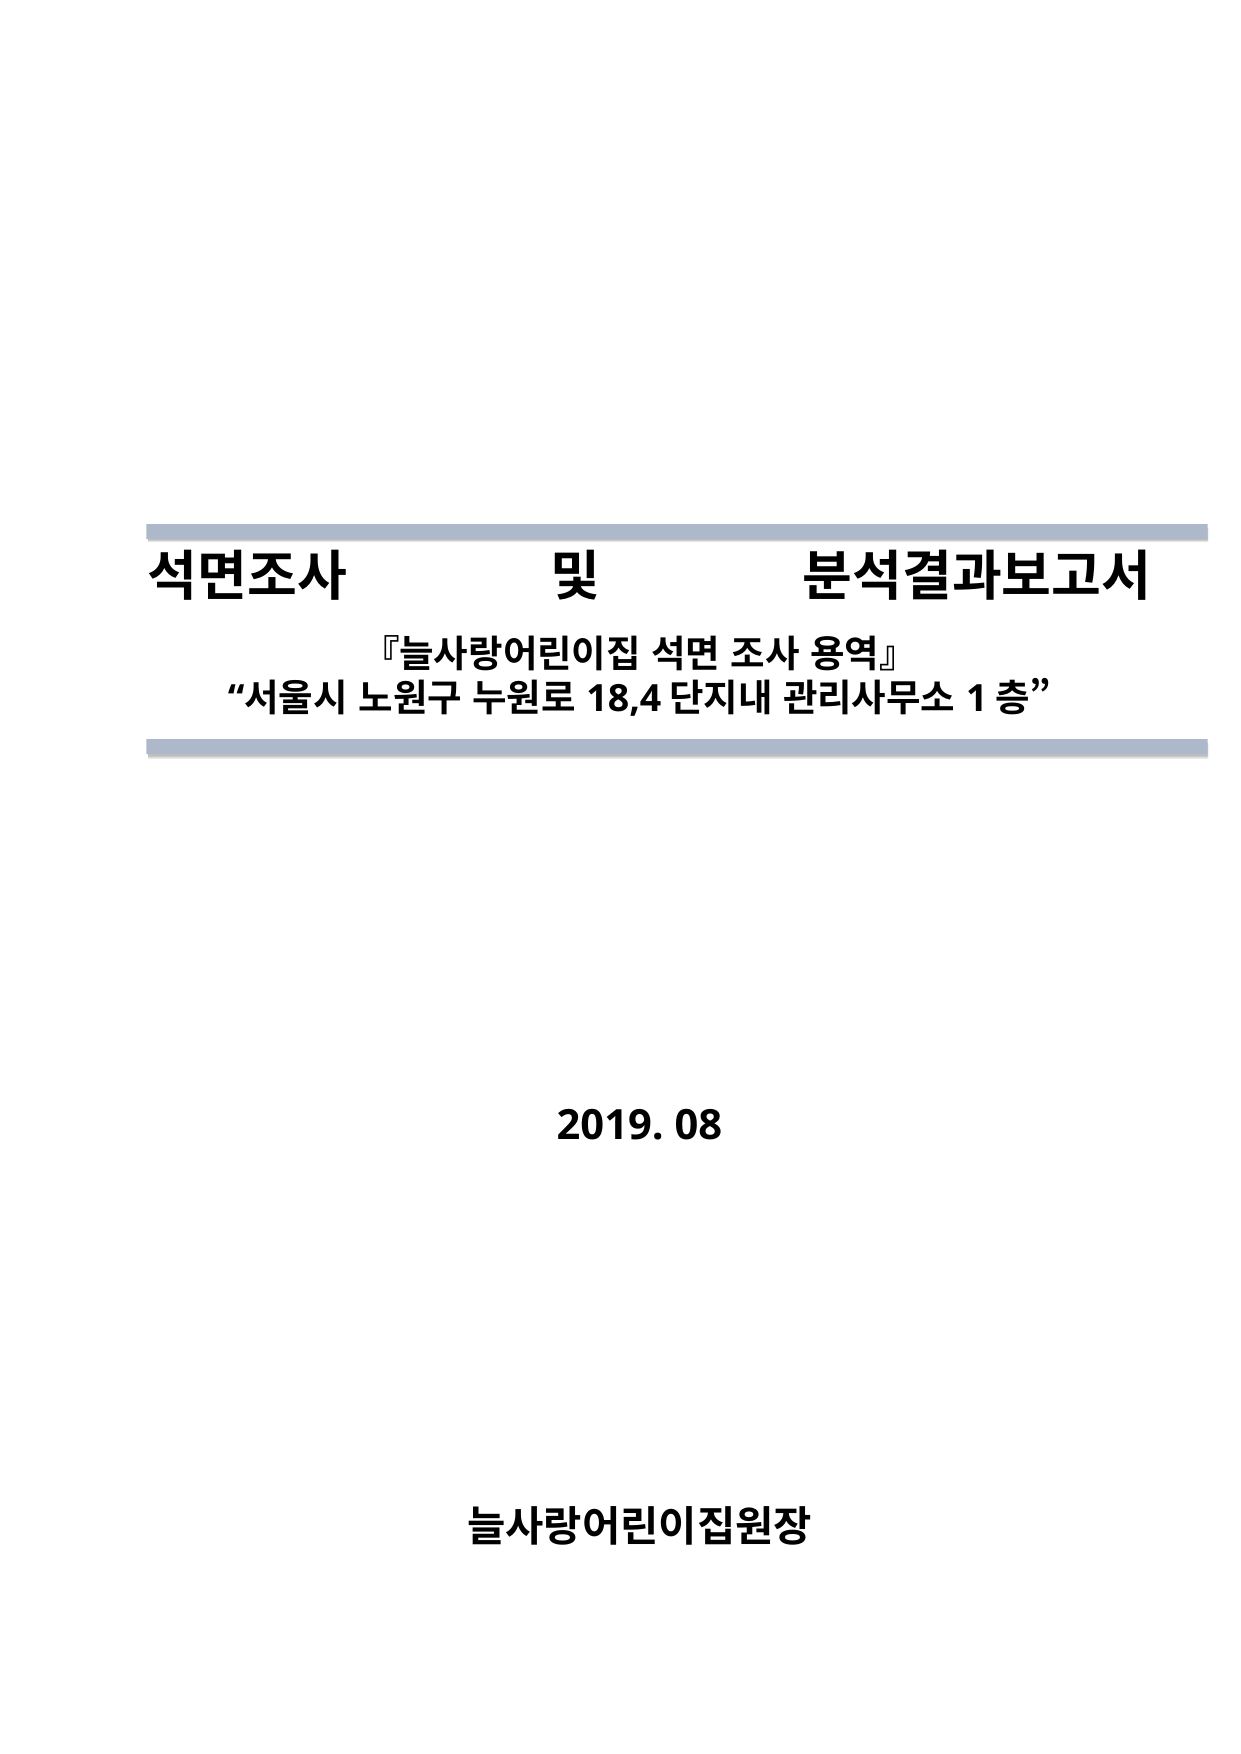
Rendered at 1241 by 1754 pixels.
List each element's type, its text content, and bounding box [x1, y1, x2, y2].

text “서울시 노원구 누원로 18,4단지내 관리사무소 1층” [148, 677, 1131, 720]
text 늘사랑어린이집원장 [148, 1493, 1131, 1553]
text 석면조사 및 분석결과보고서 [148, 546, 1152, 608]
text 『늘사랑어린이집 석면 조사 용역』 [148, 633, 1131, 677]
text 2019. 08 [148, 1095, 1131, 1152]
